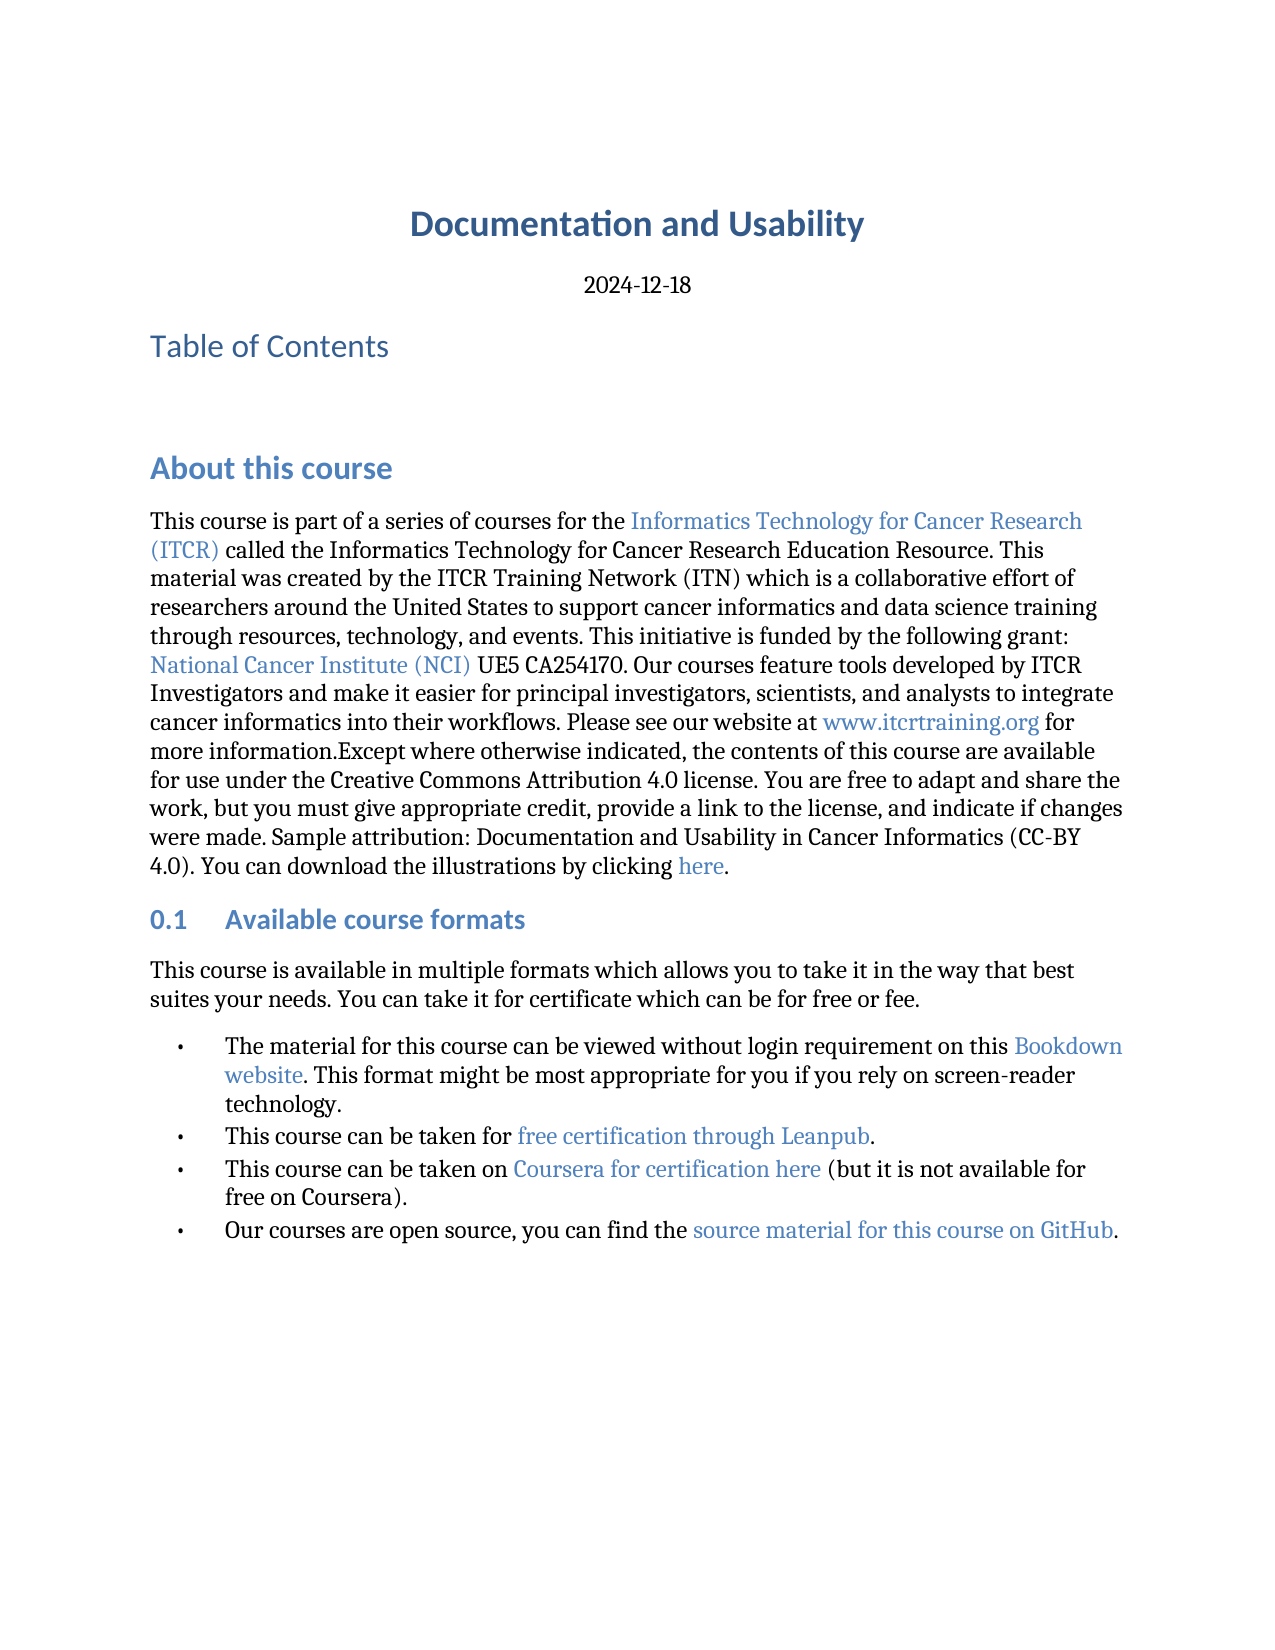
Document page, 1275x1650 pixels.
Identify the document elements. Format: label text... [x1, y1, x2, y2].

list This course can be taken on Coursera for certification here (but it is not available for free on Coursera). [175, 1154, 1125, 1212]
list Our courses are open source, you can find the source material for this course on GitHub. [175, 1216, 1125, 1244]
text 2024-12-18 [150, 271, 1125, 299]
text This course is available in multiple formats which allows you to take it in the way that best suites your needs. You can take it for certificate which can be for free or fee. [150, 956, 1125, 1013]
subtitle About this course [150, 447, 1125, 488]
text This course is part of a series of courses for the Informatics Technology for Cancer Research (ITCR) called the Informatics Technology for Cancer Research Education Resource. This material was created by the ITCR Training Network (ITN) which is a collaborative effort of researchers around the United States to support cancer informatics and data science training through resources, technology, and events. This initiative is funded by the following grant: National Cancer Institute (NCI) UE5 CA254170. Our courses feature tools developed by ITCR Investigators and make it easier for principal investigators, scientists, and analysts to integrate cancer informatics into their workflows. Please see our website at www.itcrtraining.org for more information.Except where otherwise indicated, the contents of this course are available for use under the Creative Commons Attribution 4.0 license. You are free to adapt and share the work, but you must give appropriate credit, provide a link to the license, and indicate if changes were made. Sample attribution: Documentation and Usability in Cancer Informatics (CC-BY 4.0). You can download the illustrations by clicking here. [150, 507, 1125, 881]
list The material for this course can be viewed without login requirement on this Bookdown website. This format might be most appropriate for you if you rely on screen-reader technology. [175, 1032, 1125, 1118]
subtitle 0.1 Available course formats [150, 901, 1125, 937]
title Documentation and Usability [150, 200, 1125, 246]
list This course can be taken for free certification through Leanpub. [175, 1122, 1125, 1151]
